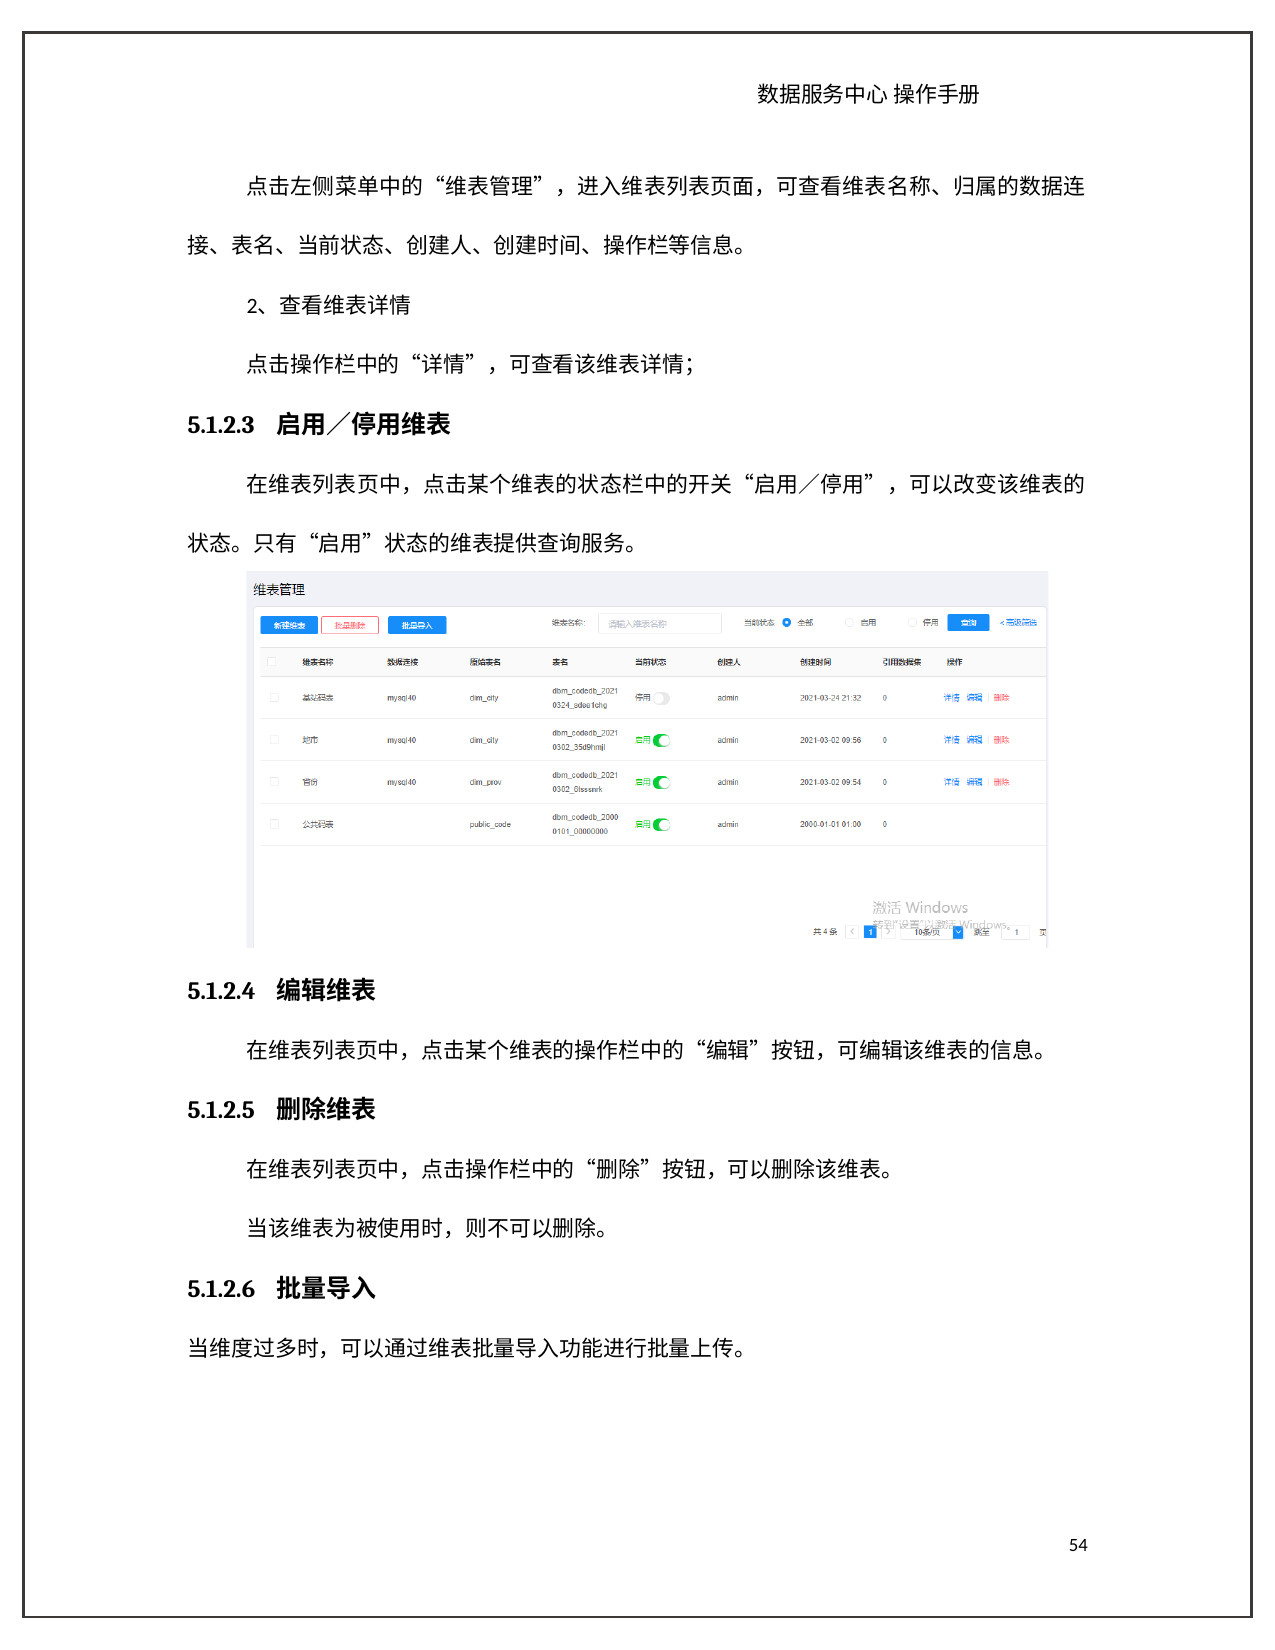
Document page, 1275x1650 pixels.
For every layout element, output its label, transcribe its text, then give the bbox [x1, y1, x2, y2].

text 当该维表为被使用时，则不可以删除。 [187, 1197, 1087, 1257]
text 2、查看维表详情 [187, 274, 1087, 333]
text 点击操作栏中的“详情”，可查看该维表详情； [187, 333, 1087, 393]
text 点击左侧菜单中的“维表管理”，进入维表列表页面，可查看维表名称、归属的数据连接、表名、当前状态、创建人、创建时间、操作栏等信息。 [187, 155, 1087, 274]
picture [246, 571, 1049, 948]
subtitle 删除维表 [187, 1078, 1087, 1138]
text 在维表列表页中，点击某个维表的操作栏中的“编辑”按钮，可编辑该维表的信息。 [187, 1019, 1087, 1078]
subtitle 批量导入 [187, 1257, 1087, 1317]
subtitle 编辑维表 [187, 959, 1087, 1019]
text 在维表列表页中，点击某个维表的状态栏中的开关“启用／停用”，可以改变该维表的状态。只有“启用”状态的维表提供查询服务。 [187, 453, 1087, 572]
subtitle 启用／停用维表 [187, 393, 1087, 453]
text 在维表列表页中，点击操作栏中的“删除”按钮，可以删除该维表。 [187, 1138, 1087, 1197]
text 当维度过多时，可以通过维表批量导入功能进行批量上传。 [187, 1317, 1087, 1376]
